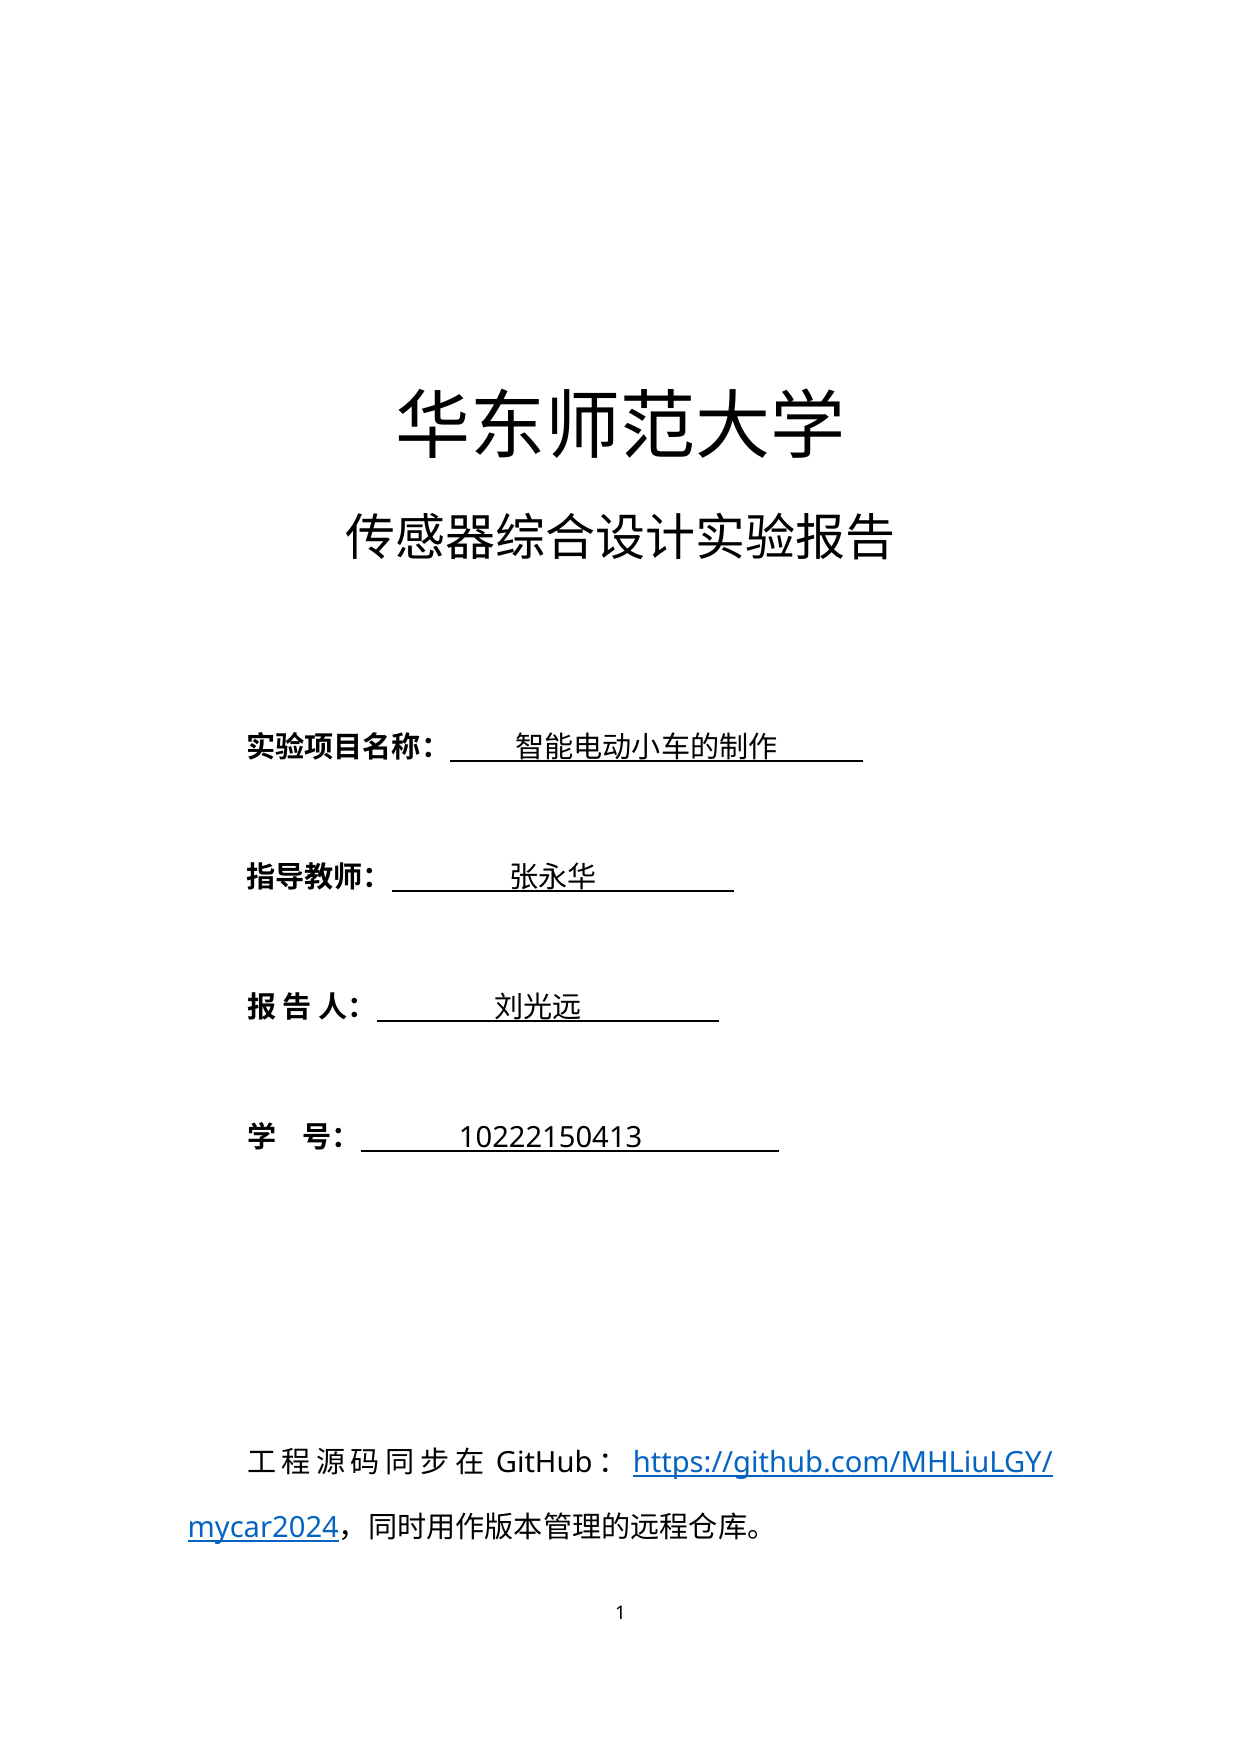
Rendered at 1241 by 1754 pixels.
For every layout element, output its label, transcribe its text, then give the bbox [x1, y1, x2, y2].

text 指导教师： 张永华 [187, 842, 1053, 907]
text 实验项目名称： 智能电动小车的制作 [187, 712, 1053, 777]
text 学 号： 10222150413 [187, 1102, 1053, 1167]
text 报 告 人： 刘光远 [187, 972, 1053, 1037]
text 工程源码同步在GitHub：https://github.com/MHLiuLGY/mycar2024，同时用作版本管理的远程仓库。 [187, 1427, 1053, 1557]
text 传感器综合设计实验报告 [187, 485, 1053, 582]
text 华东师范大学 [187, 355, 1053, 485]
